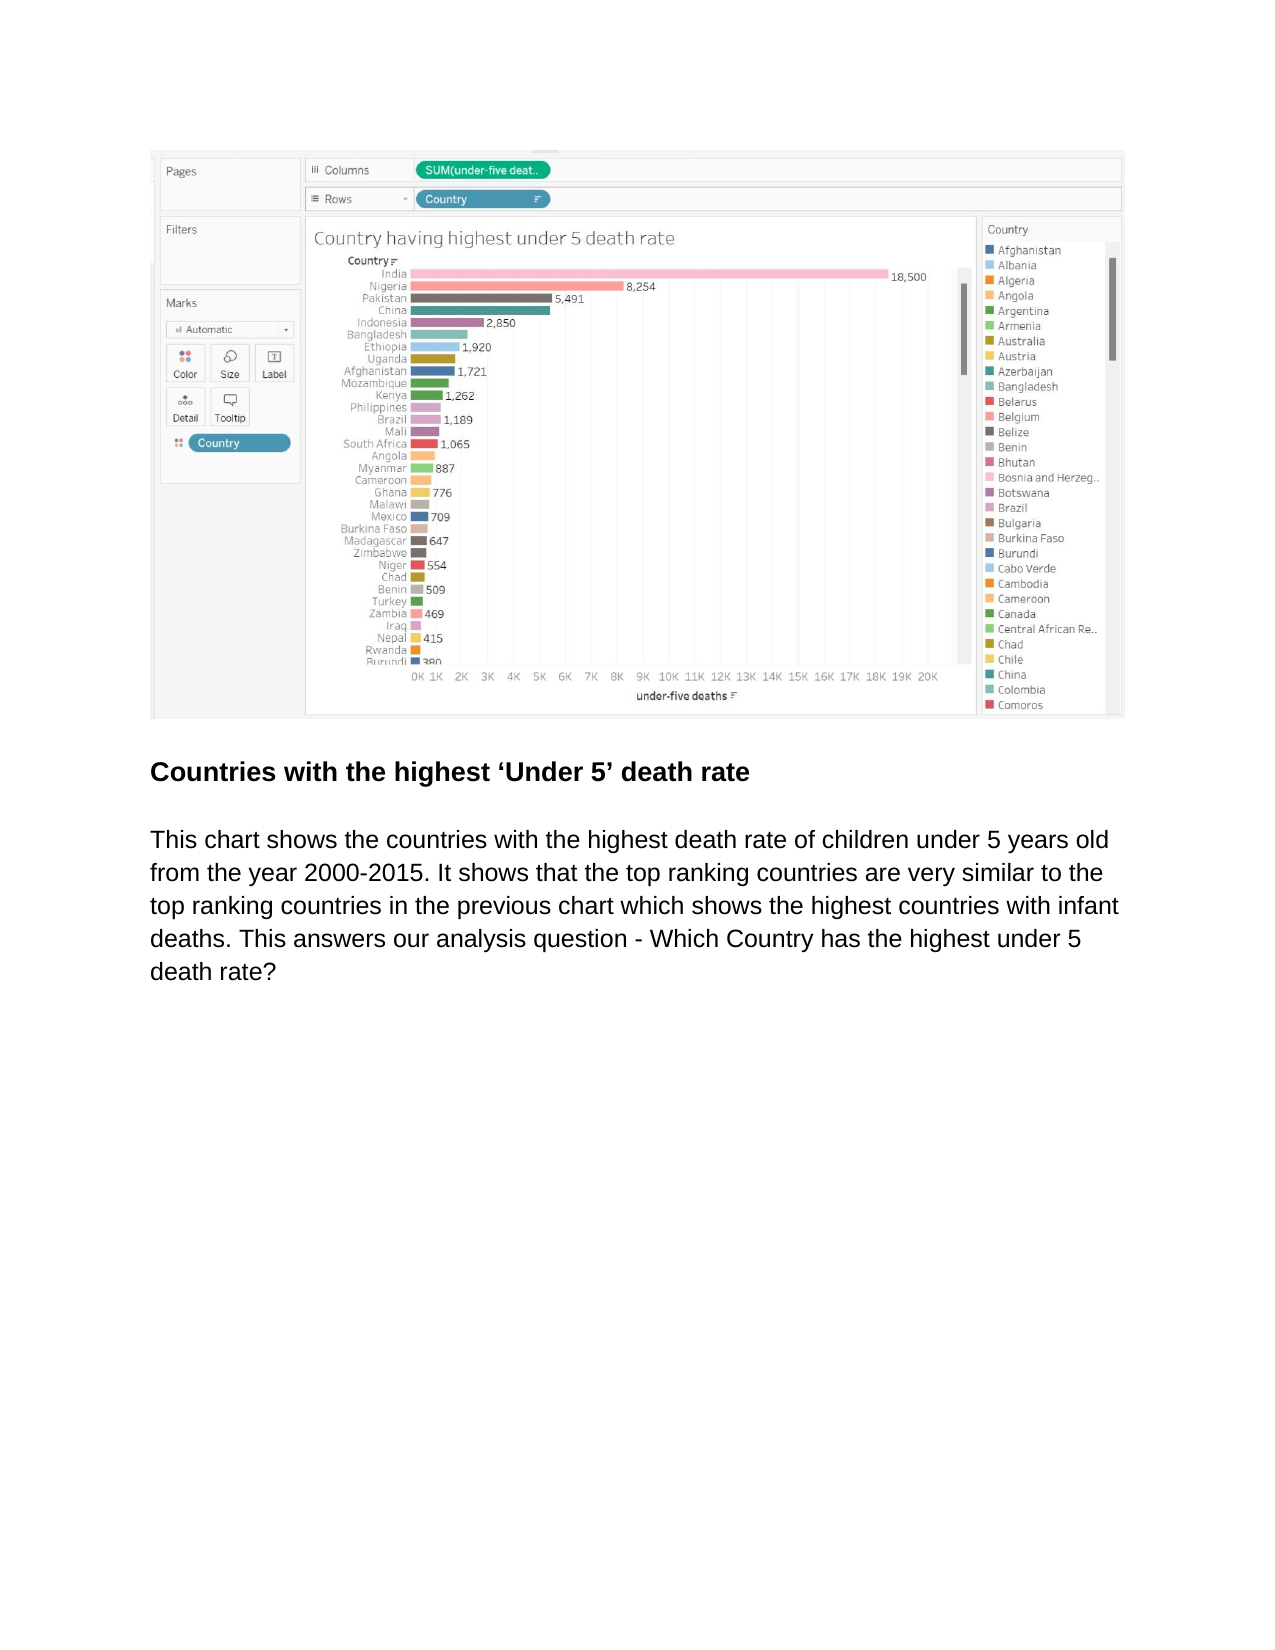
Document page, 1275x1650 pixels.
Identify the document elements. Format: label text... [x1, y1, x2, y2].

text Countries with the highest ‘Under 5’ death rate [150, 756, 1125, 787]
text This chart shows the countries with the highest death rate of children under 5 years old from the year 2000-2015. It shows that the top ranking countries are very similar to the top ranking countries in the previous chart which shows the highest countries with infant deaths. This answers our analysis question - Which Country has the highest under 5 death rate? [150, 824, 1125, 985]
picture [150, 150, 1125, 719]
